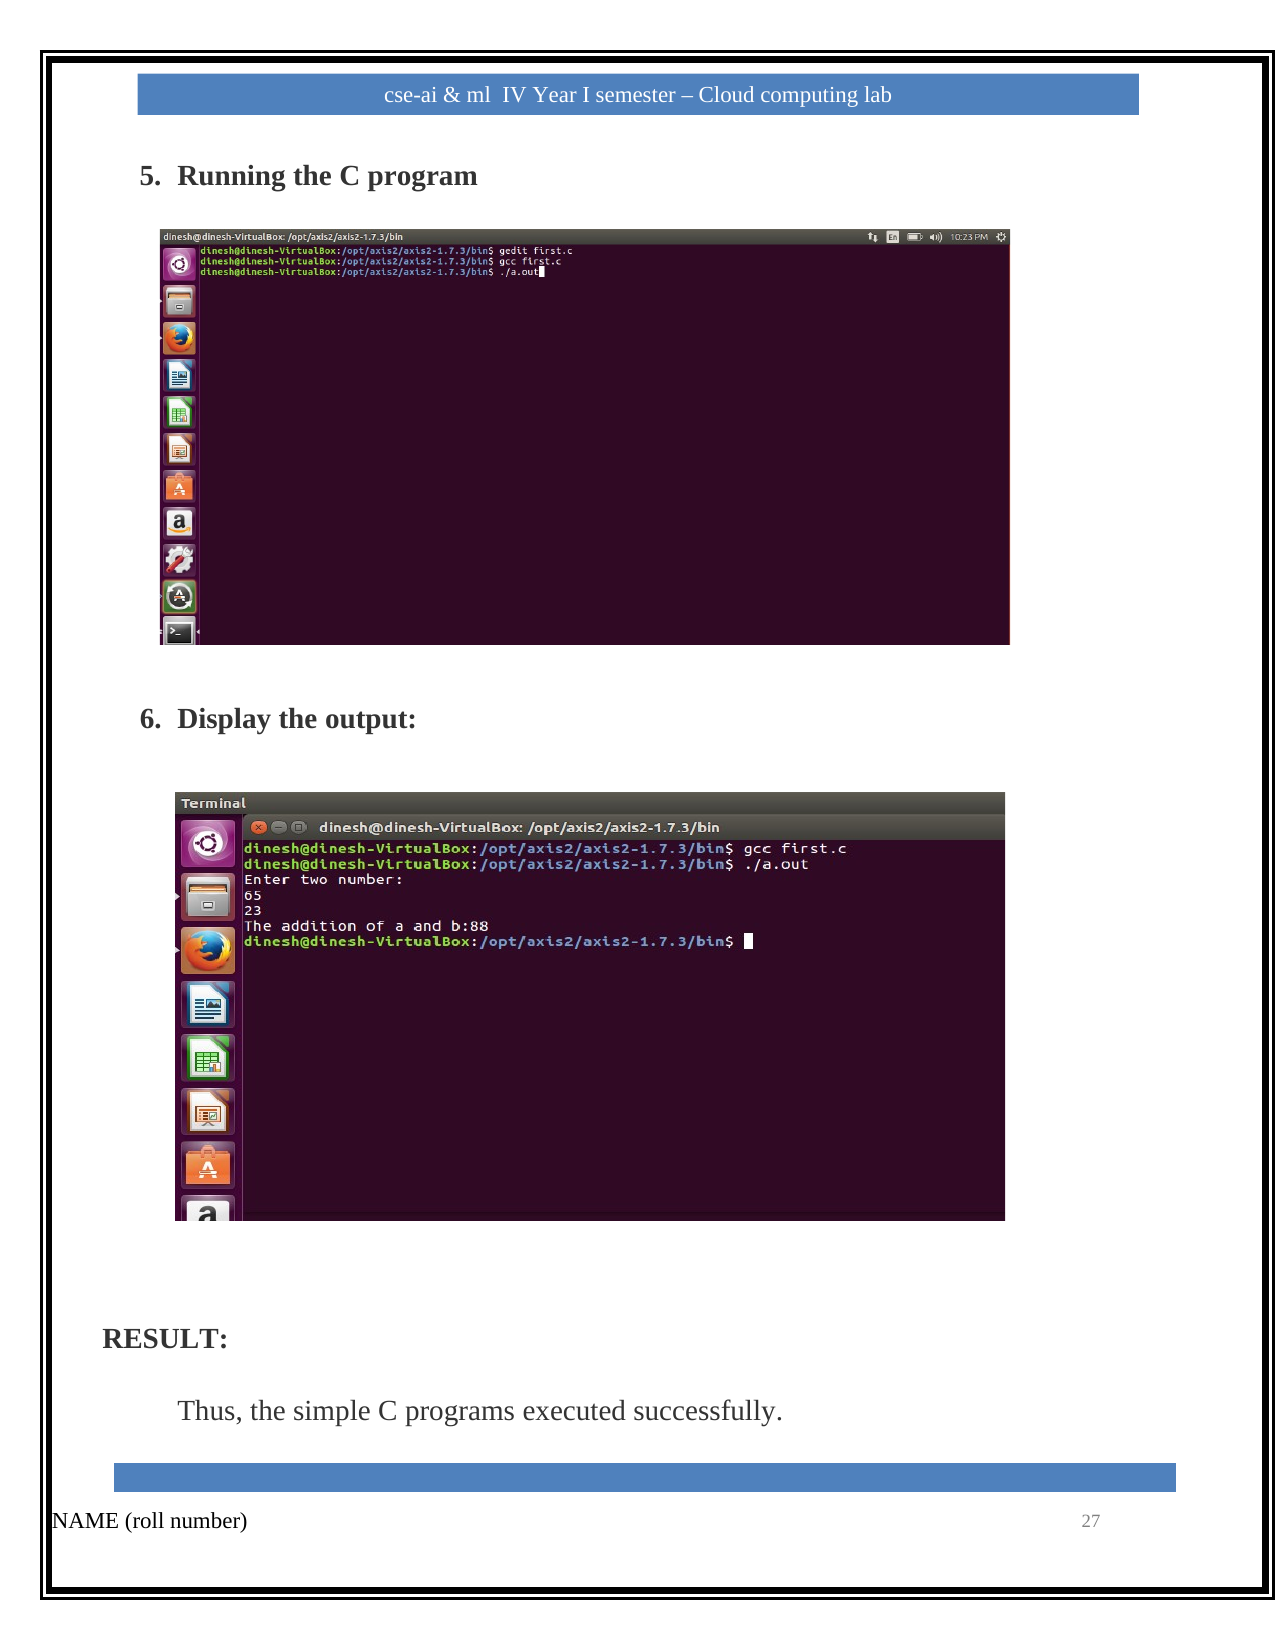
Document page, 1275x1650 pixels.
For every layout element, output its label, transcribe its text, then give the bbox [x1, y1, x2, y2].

text Thus, the simple C programs executed successfully. [177, 1393, 1262, 1426]
picture [175, 792, 1005, 1221]
subtitle Display the output: [139, 701, 1262, 735]
subtitle RESULT: [102, 1321, 1262, 1354]
picture [159, 229, 1011, 645]
list Running the C program [139, 158, 1262, 192]
